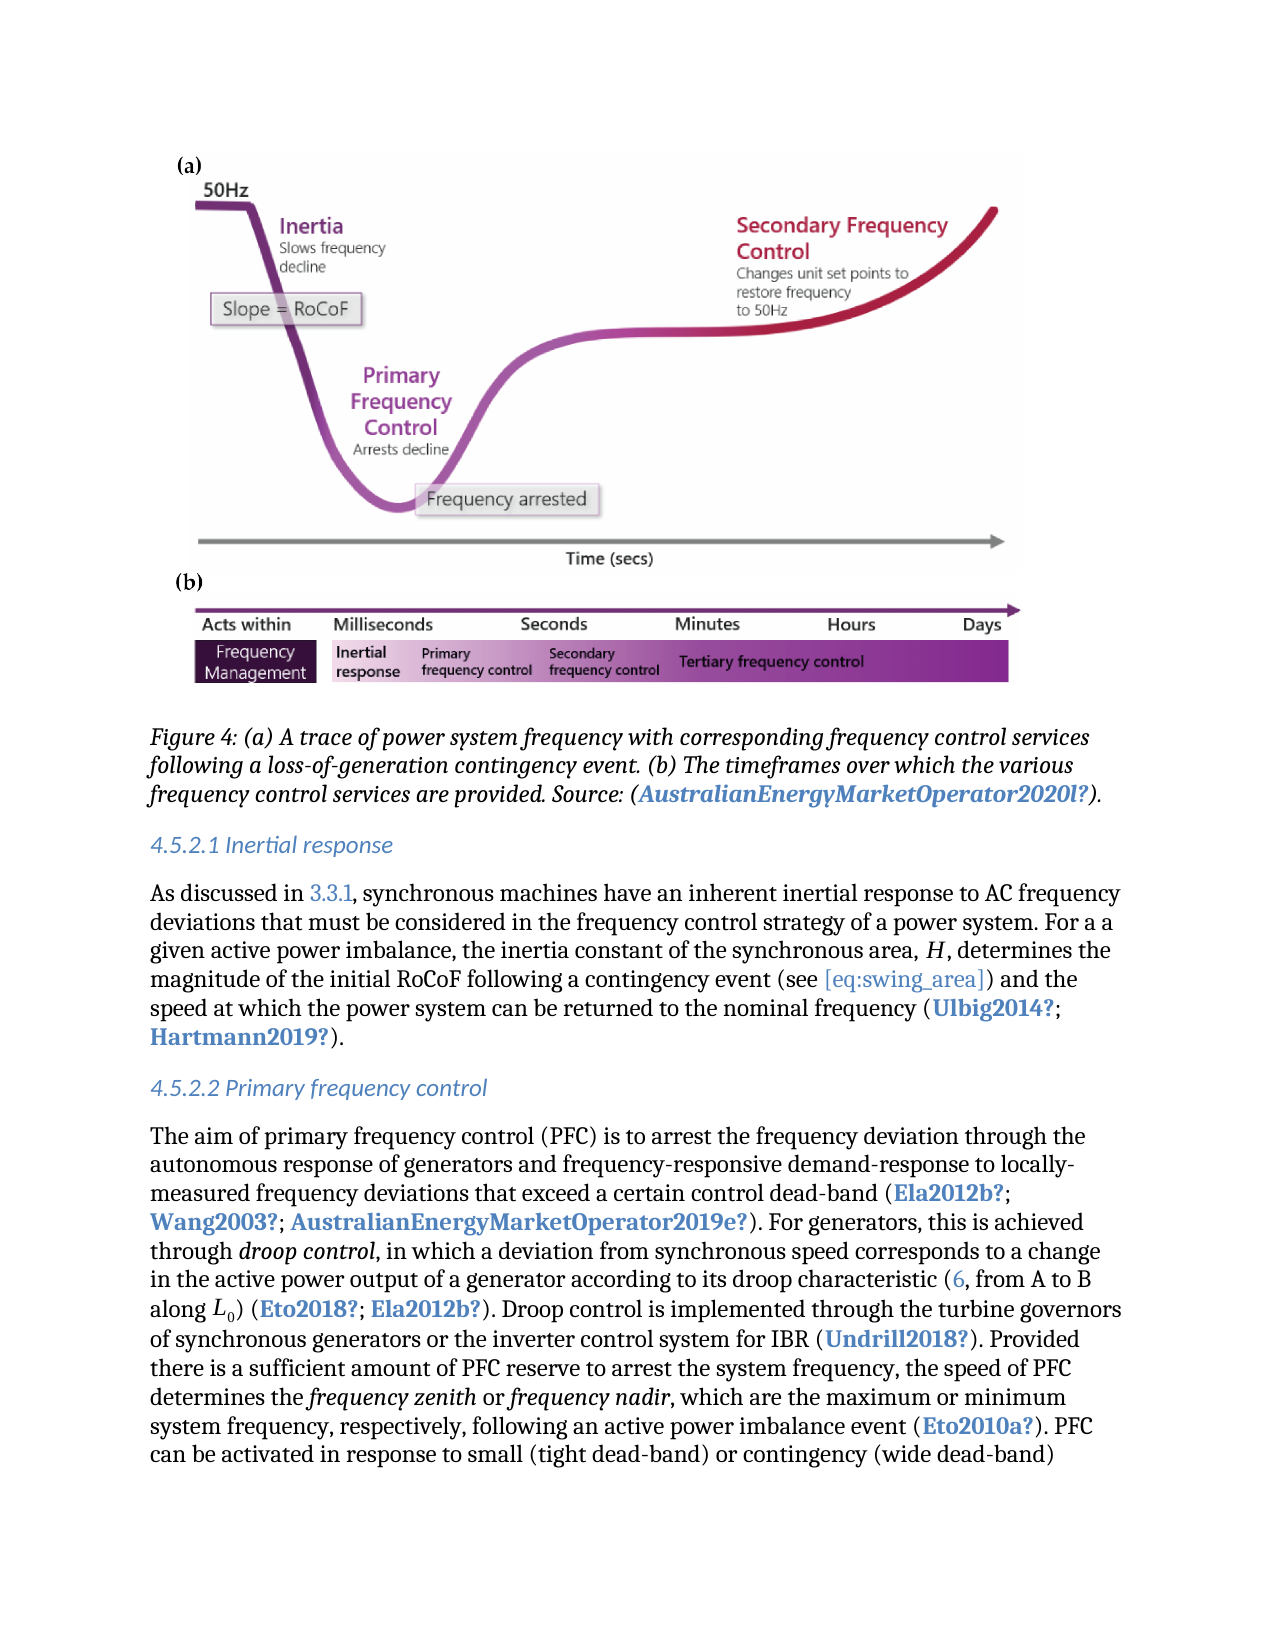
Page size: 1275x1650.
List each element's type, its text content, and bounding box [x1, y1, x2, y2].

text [150, 1122, 1125, 1469]
subtitle 4.5.2.1 Inertial response [150, 830, 1125, 860]
text Figure 4: (a) A trace of power system frequency with corresponding frequency control services following a loss-of-generation contingency event. (b) The timeframes over which the various frequency control services are provided. Source: (AustralianEnergyMarketOperator2020l?). [150, 723, 1125, 809]
text As discussed in 3.3.1, synchronous machines have an inherent inertial response to AC frequency deviations that must be considered in the frequency control strategy of a power system. For a a given active power imbalance, the inertia constant of the synchronous area, , determines the magnitude of the initial RoCoF following a contingency event (see [eq:swing_area]) and the speed at which the power system can be returned to the nominal frequency (Ulbig2014?; Hartmann2019?). [150, 879, 1125, 1051]
picture [168, 150, 1044, 702]
subtitle 4.5.2.2 Primary frequency control [150, 1072, 1125, 1103]
